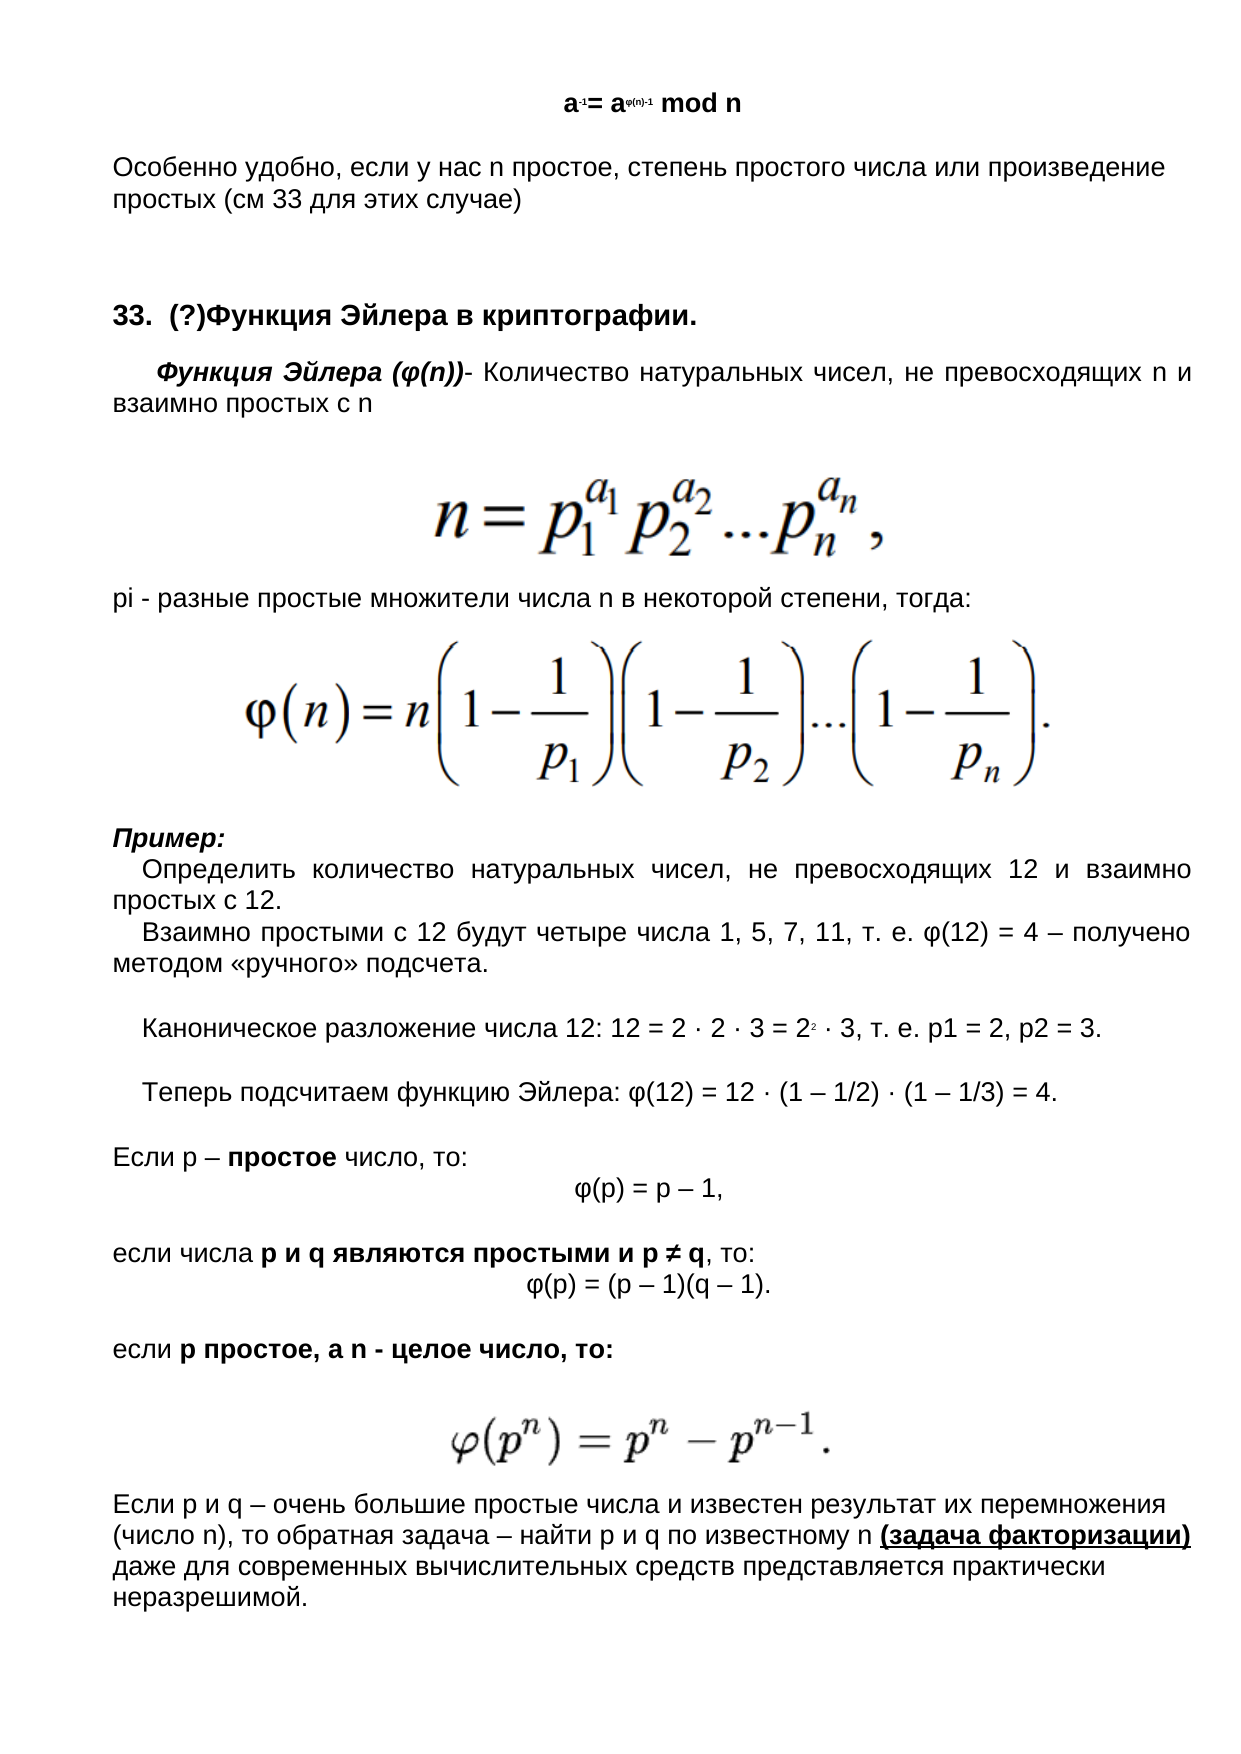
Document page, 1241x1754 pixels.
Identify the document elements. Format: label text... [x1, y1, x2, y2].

text Если p – простое число, то: [112, 1141, 1193, 1172]
text Взаимно простыми с 12 будут четыре числа 1, 5, 7, 11, т. е. φ(12) = 4 – получено методом «ручного» подсчета. [112, 916, 1193, 978]
text Особенно удобно, если у нас n простое, степень простого числа или произведение простых (см 33 для этих случае) [112, 151, 1193, 214]
text если p простое, а n - целое число, то: [112, 1333, 1193, 1364]
text Пример: [112, 822, 1193, 853]
picture [375, 443, 931, 583]
text а-1= аφ(n)-1 mod n [112, 87, 1193, 118]
text Теперь подсчитаем функцию Эйлера: φ(12) = 12 · (1 – 1/2) · (1 – 1/3) = 4. [112, 1076, 1193, 1108]
text pi - разные простые множители числа n в некоторой степени, тогда: [112, 582, 1193, 614]
subtitle 33. (?)Функция Эйлера в криптографии. [112, 297, 1193, 331]
text φ(p) = (p – 1)(q – 1). [112, 1268, 1193, 1300]
text Функция Эйлера (φ(n))- Количество натуральных чисел, не превосходящих n и взаимно простых с n [112, 356, 1193, 418]
picture [207, 613, 1099, 822]
text Если p и q – очень большие простые числа и известен результат их перемножения (число n), то обратная задача – найти p и q по известному n (задача факторизации) даже для современных вычислительных средств представляется практически неразрешимой. [112, 1488, 1193, 1613]
picture [428, 1398, 877, 1488]
text Определить количество натуральных чисел, не превосходящих 12 и взаимно простых с 12. [112, 853, 1193, 916]
text φ(p) = p – 1, [112, 1172, 1193, 1204]
text Каноническое разложение числа 12: 12 = 2 · 2 · 3 = 22 · 3, т. е. p1 = 2, p2 = 3. [112, 1012, 1193, 1043]
text если числа p и q являются простыми и p ≠ q, то: [112, 1237, 1193, 1268]
